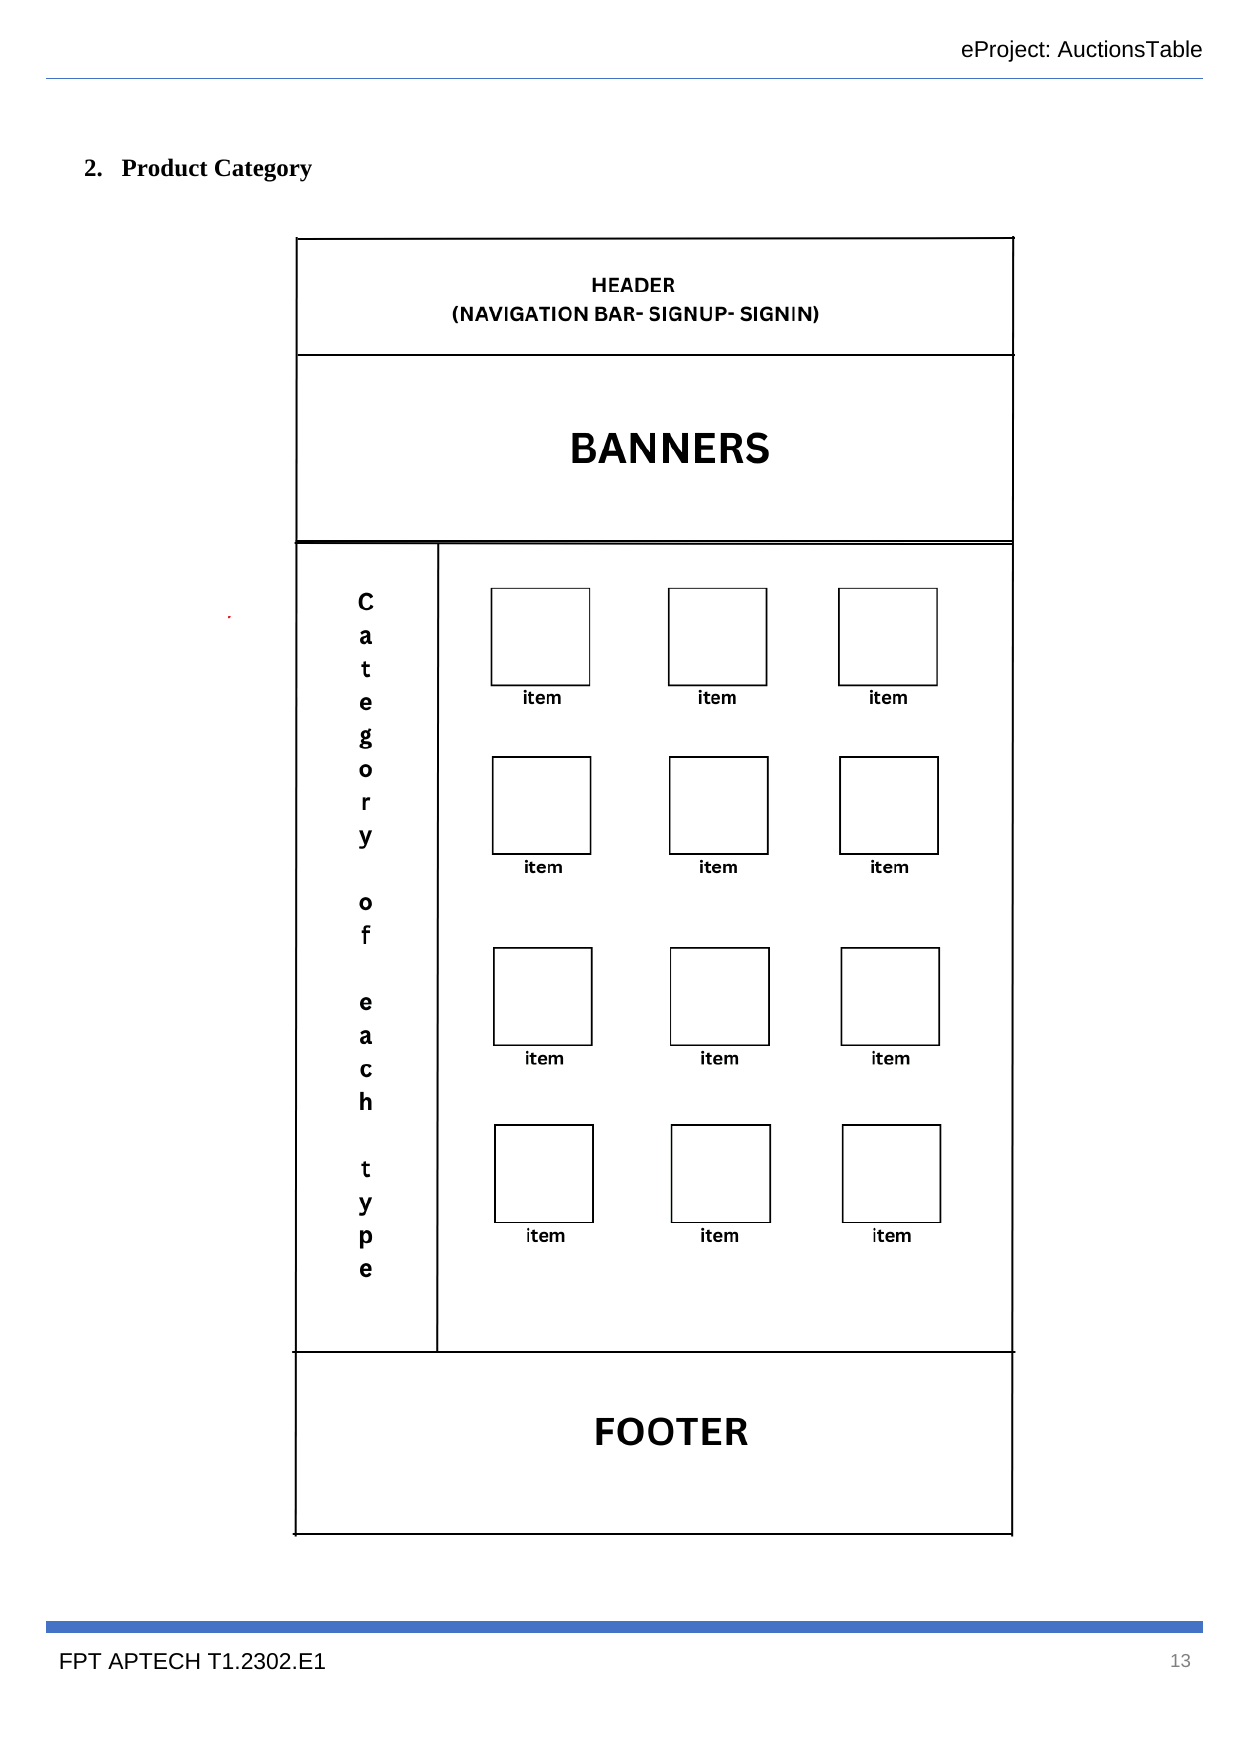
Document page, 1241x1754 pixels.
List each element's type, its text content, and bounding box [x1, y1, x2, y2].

picture [202, 212, 1038, 1560]
list Product Category [84, 153, 1203, 182]
